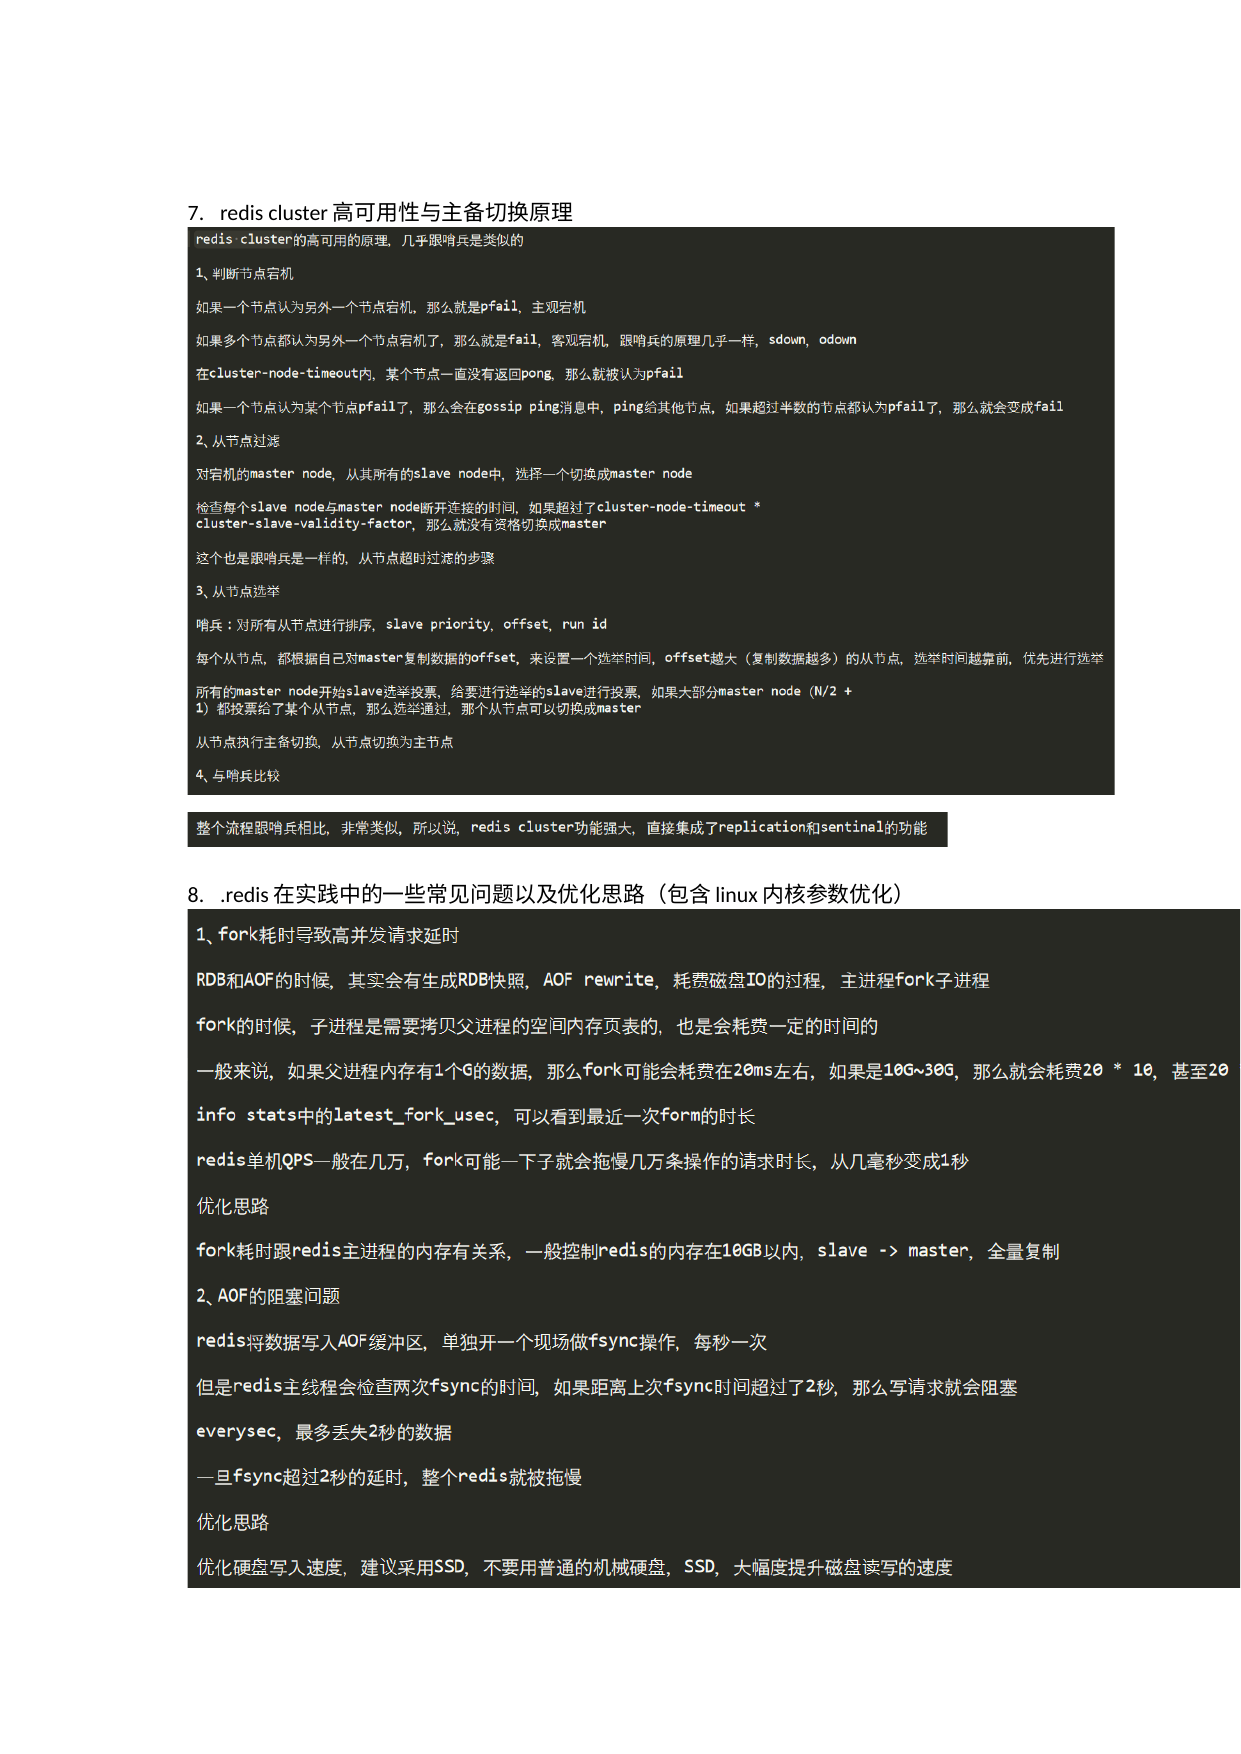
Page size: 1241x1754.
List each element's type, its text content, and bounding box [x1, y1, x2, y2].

picture [187, 812, 948, 847]
picture [187, 227, 1115, 795]
list redis cluster高可用性与主备切换原理 [187, 194, 1053, 227]
picture [187, 909, 1241, 1588]
list .redis在实践中的一些常见问题以及优化思路（包含linux内核参数优化） [187, 877, 1053, 909]
